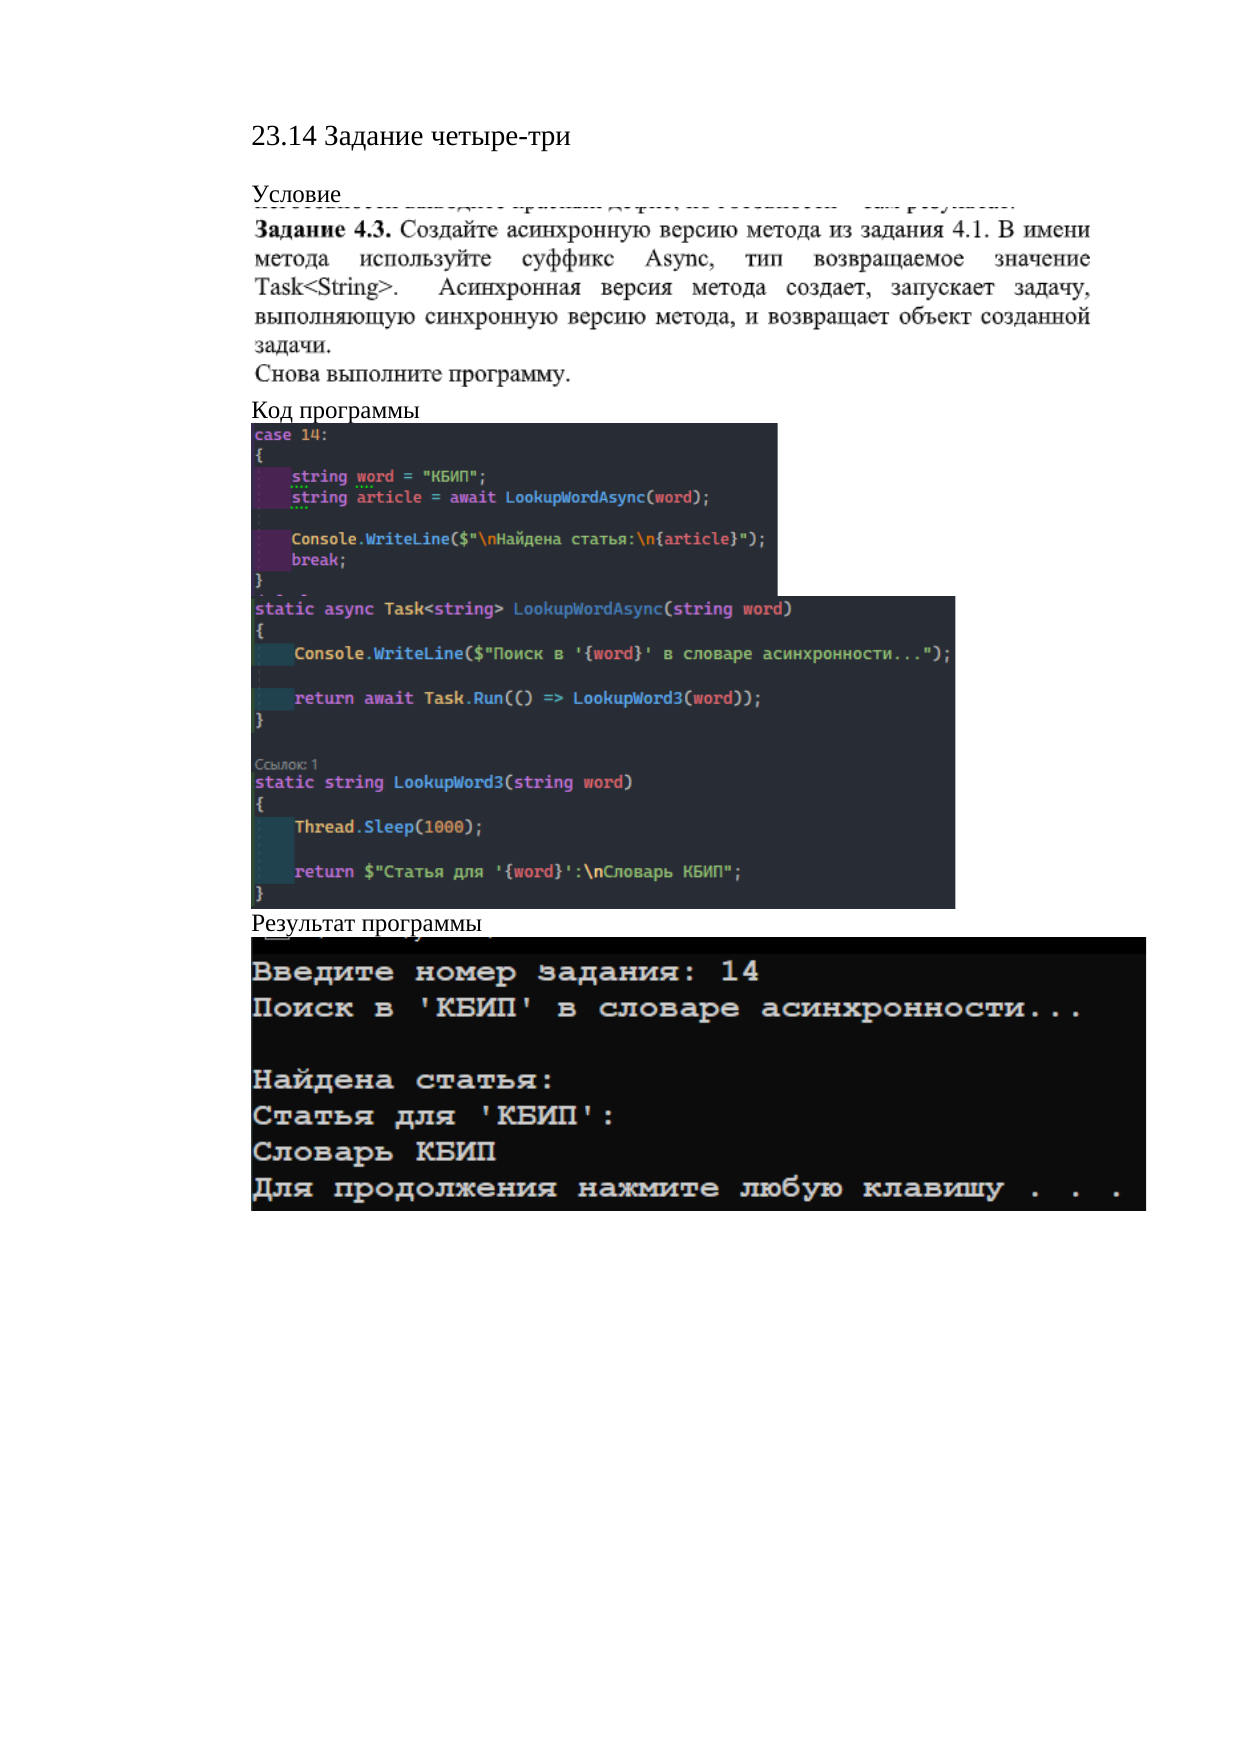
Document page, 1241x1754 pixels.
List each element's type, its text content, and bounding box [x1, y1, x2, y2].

text Код программы [177, 395, 1152, 424]
picture [251, 207, 1098, 395]
picture [251, 423, 956, 909]
subtitle Задание четыре-три [177, 118, 1152, 152]
text Условие [177, 179, 1152, 207]
picture [251, 937, 1147, 1211]
text Результат программы [177, 908, 1152, 937]
